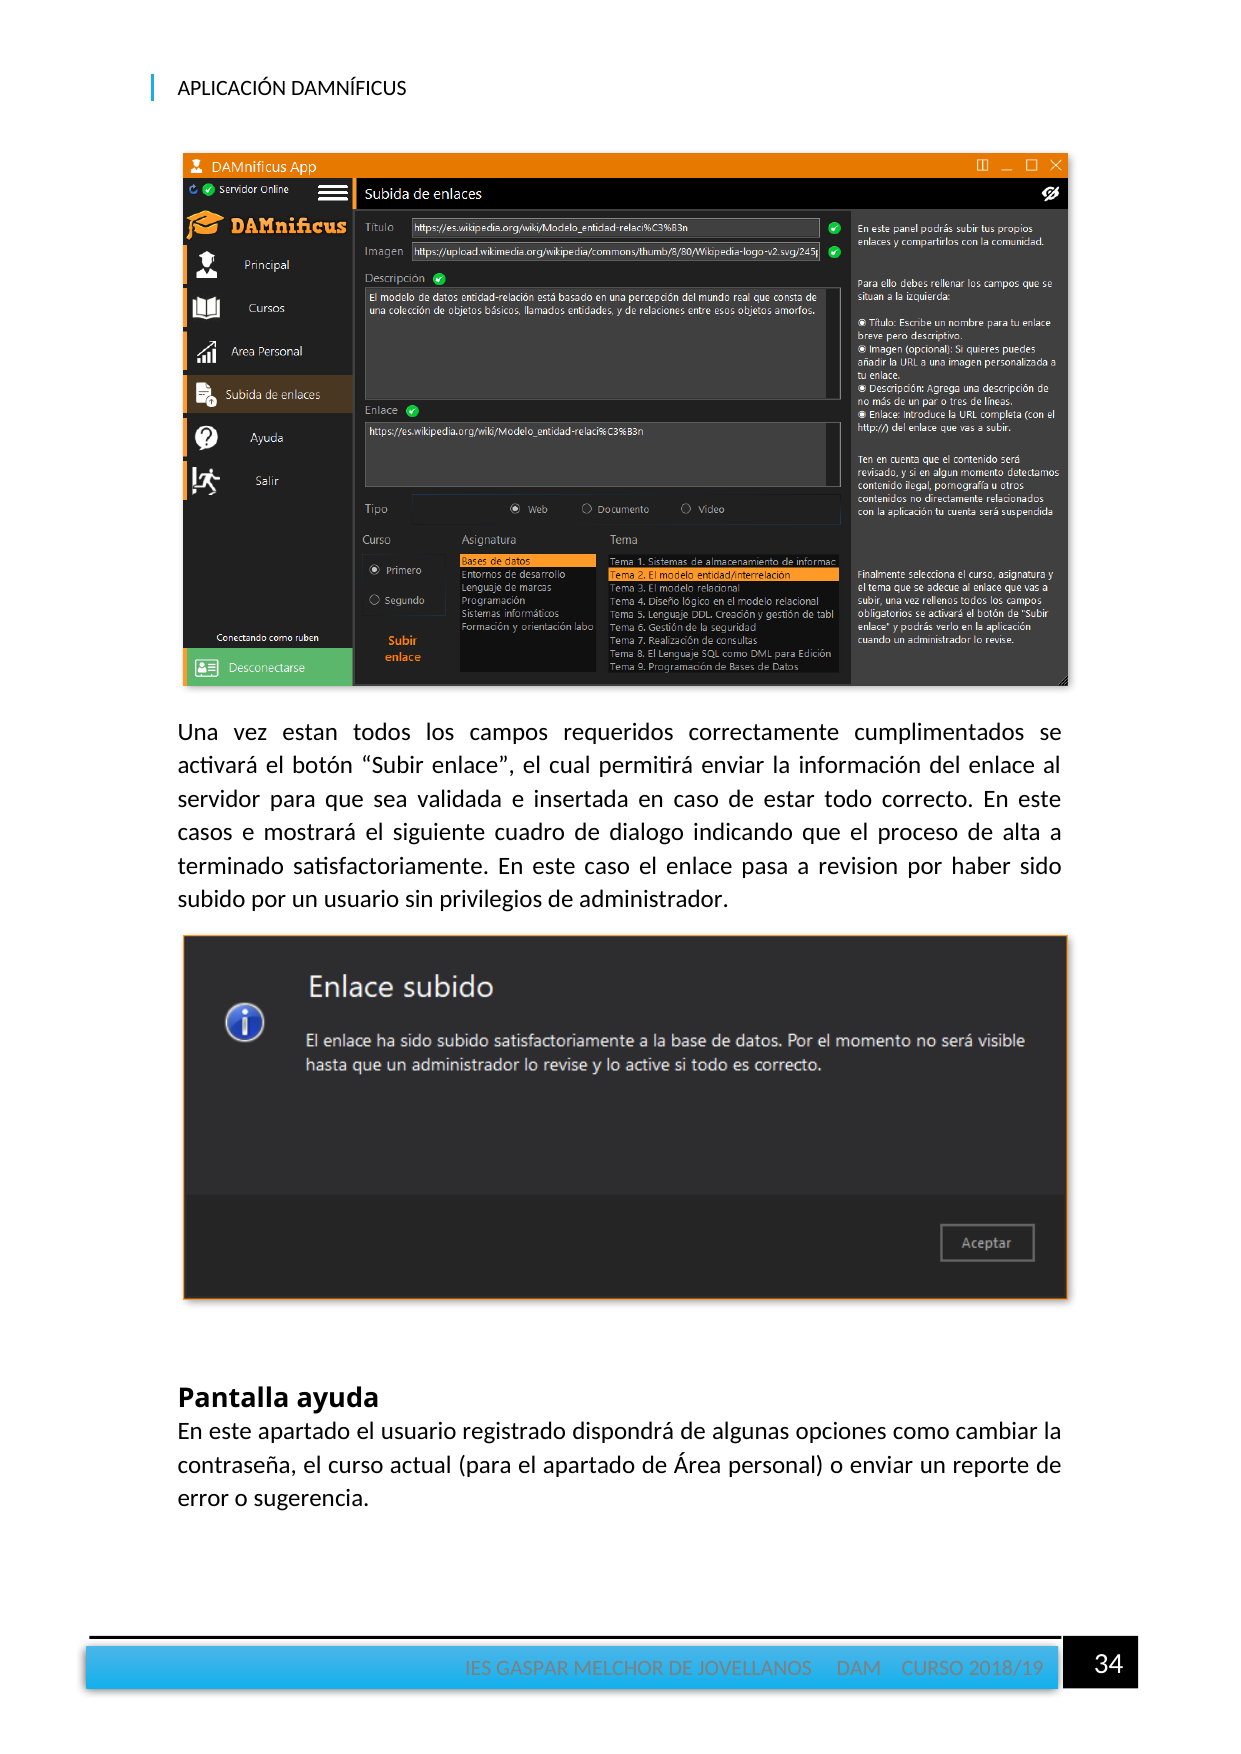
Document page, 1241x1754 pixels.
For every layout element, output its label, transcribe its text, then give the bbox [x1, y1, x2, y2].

picture [183, 935, 1068, 1300]
subtitle Pantalla ayuda [177, 1378, 1063, 1415]
text En este apartado el usuario registrado dispondrá de algunas opciones como cambiar la contraseña, el curso actual (para el apartado de Área personal) o enviar un reporte de error o sugerencia. [177, 1415, 1063, 1513]
text Una vez estan todos los campos requeridos correctamente cumplimentados se activará el botón “Subir enlace”, el cual permitirá enviar la información del enlace al servidor para que sea validada e insertada en caso de estar todo correcto. En este casos e mostrará el siguiente cuadro de dialogo indicando que el proceso de alta a terminado satisfactoriamente. En este caso el enlace pasa a revision por haber sido subido por un usuario sin privilegios de administrador. [177, 716, 1063, 914]
picture [183, 153, 1068, 686]
